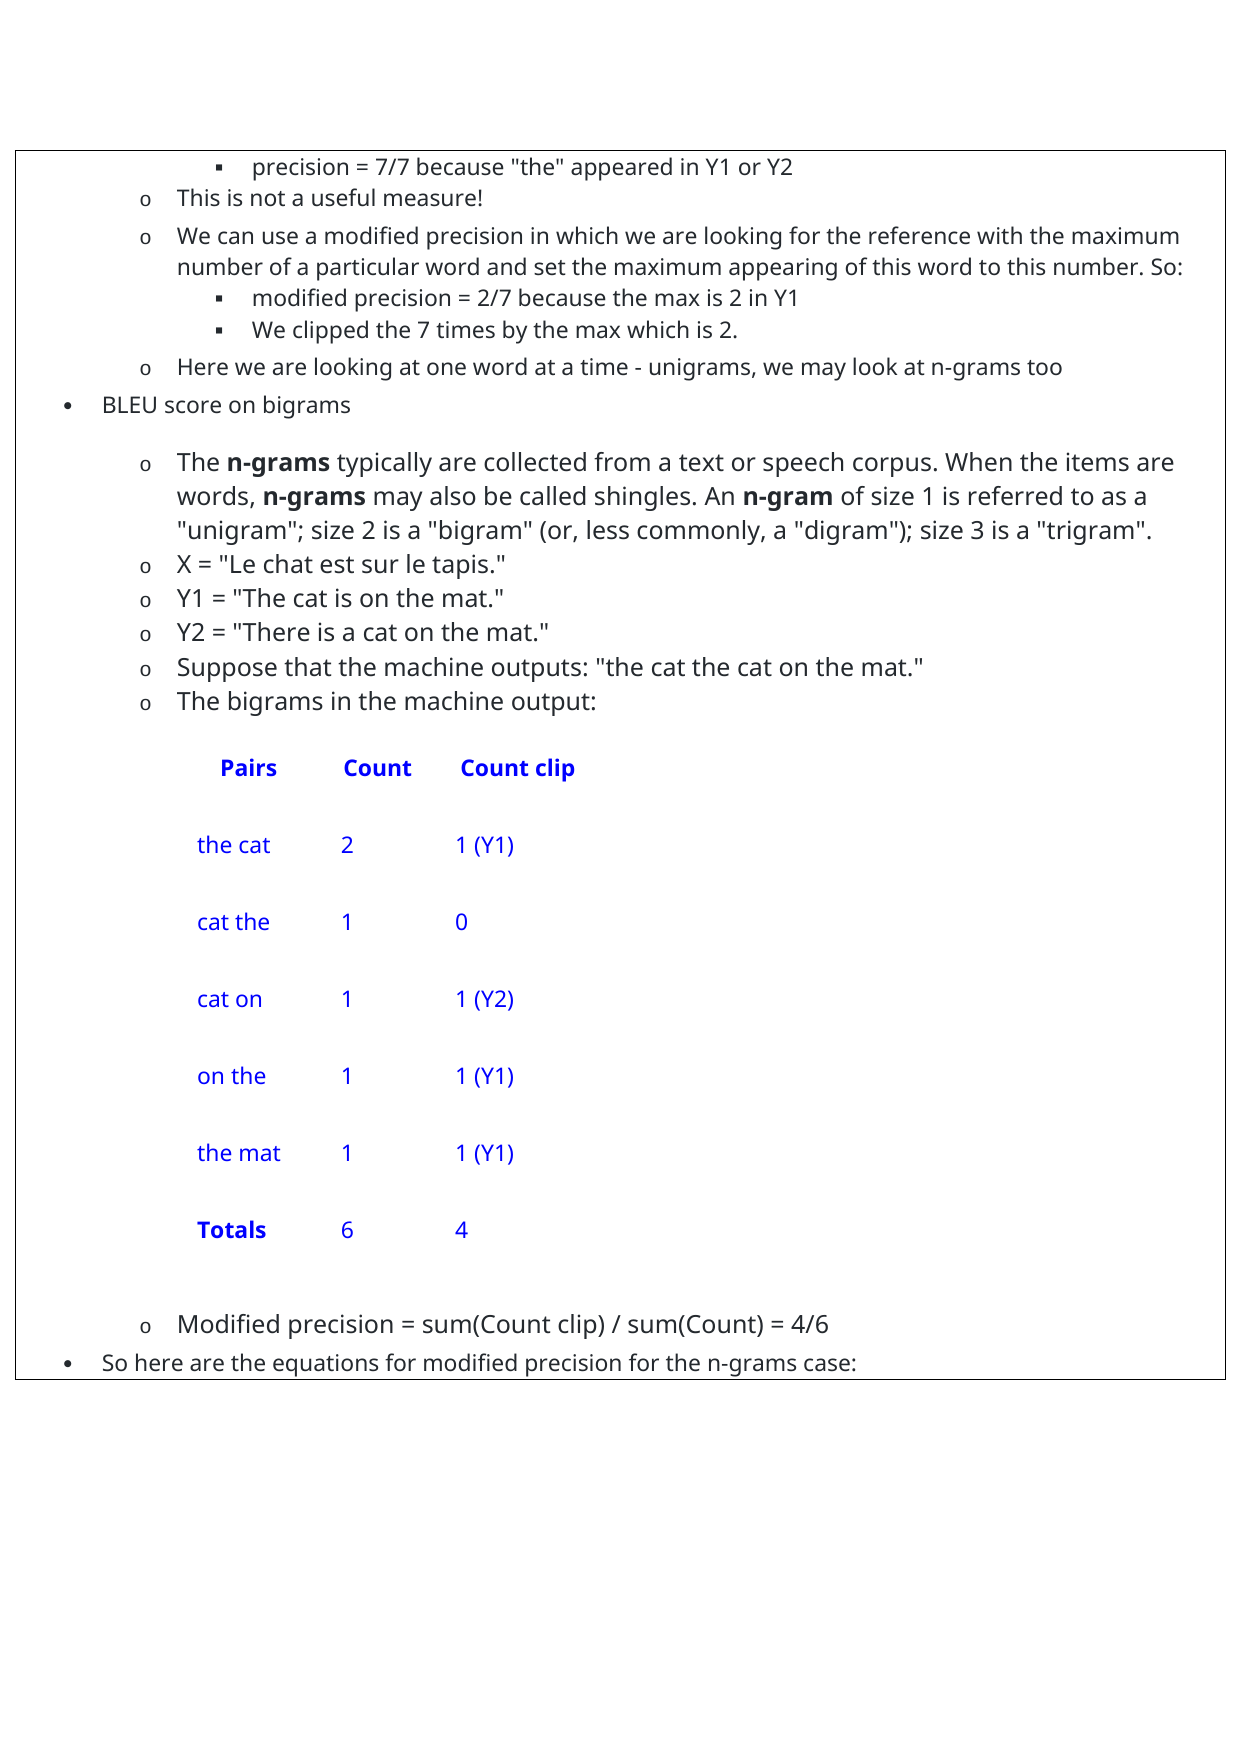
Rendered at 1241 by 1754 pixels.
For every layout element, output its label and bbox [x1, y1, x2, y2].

table_cell [16, 151, 1225, 1378]
